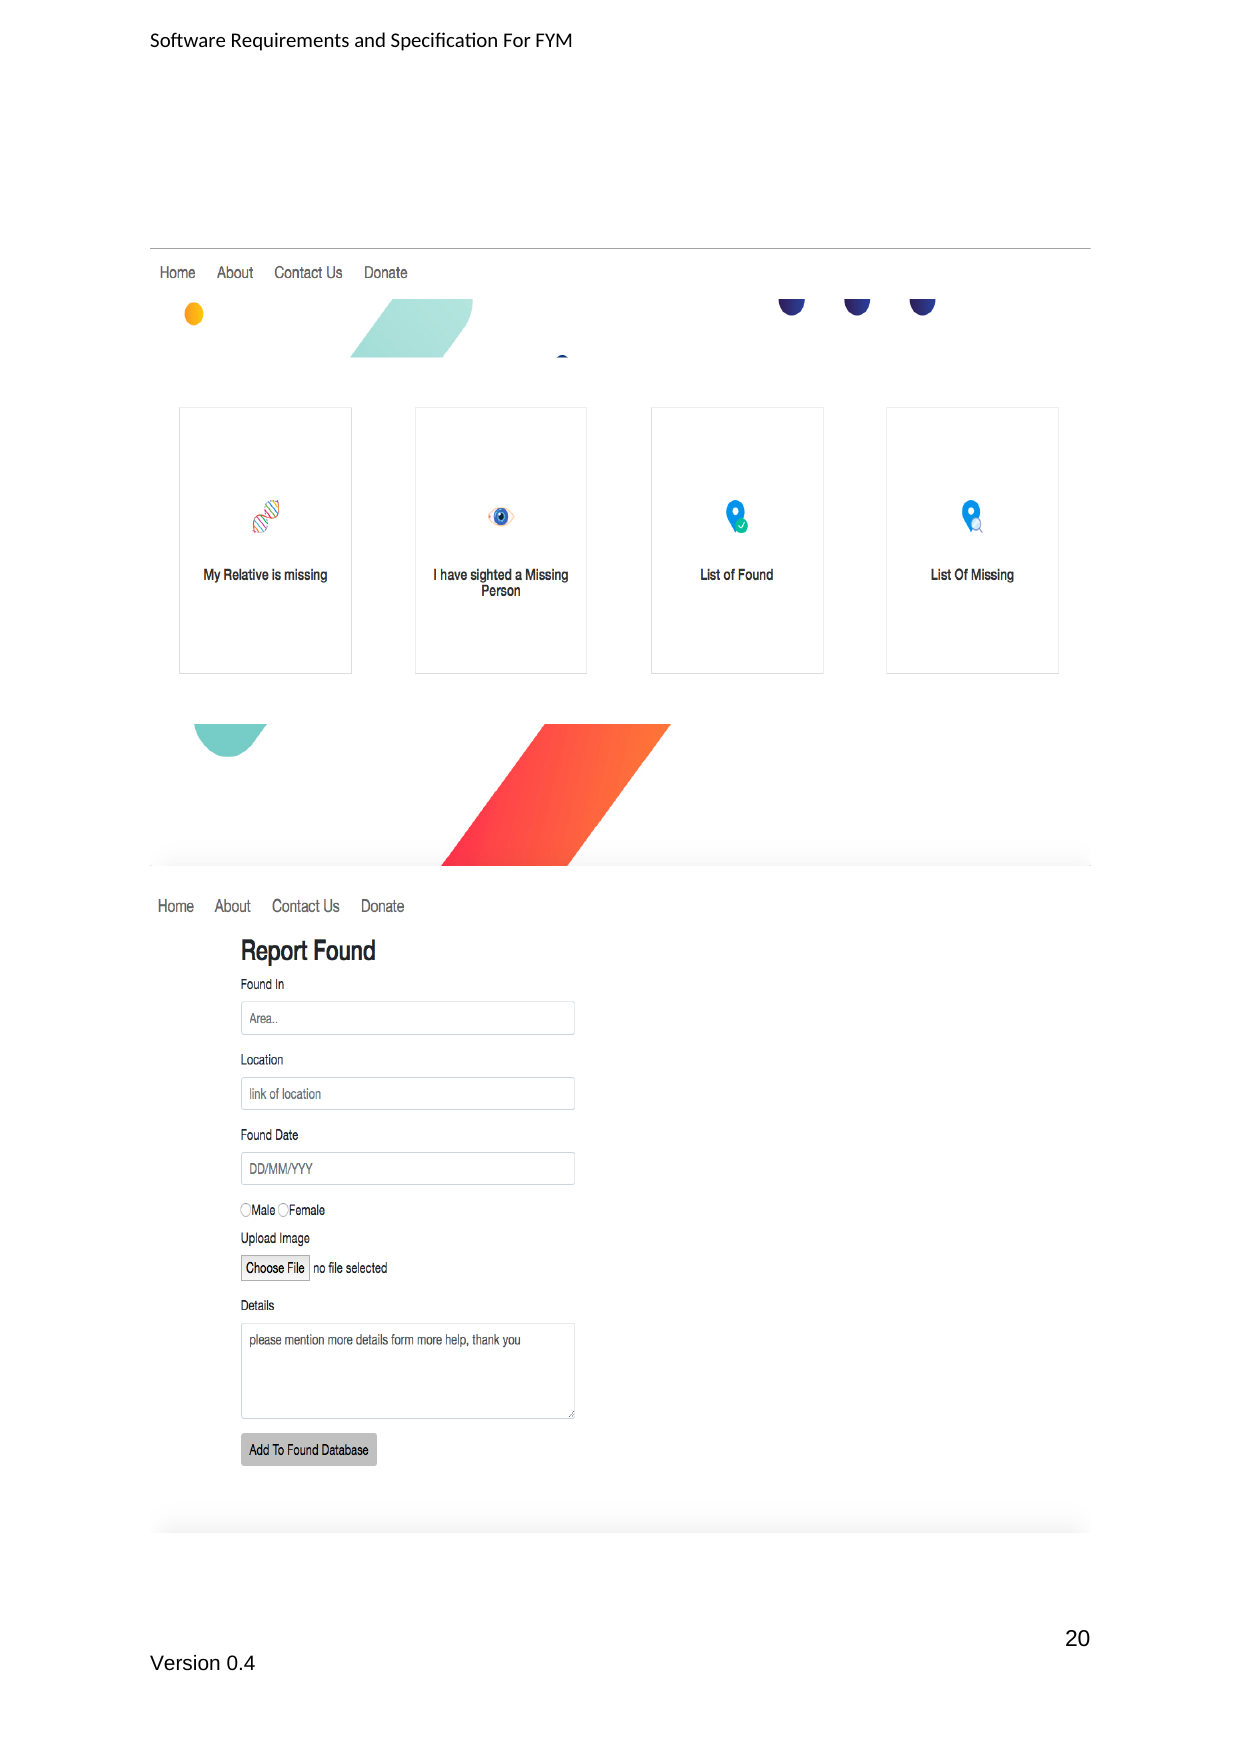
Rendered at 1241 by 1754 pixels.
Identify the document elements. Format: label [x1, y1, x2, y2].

picture [150, 248, 1091, 866]
picture [150, 883, 1091, 1533]
